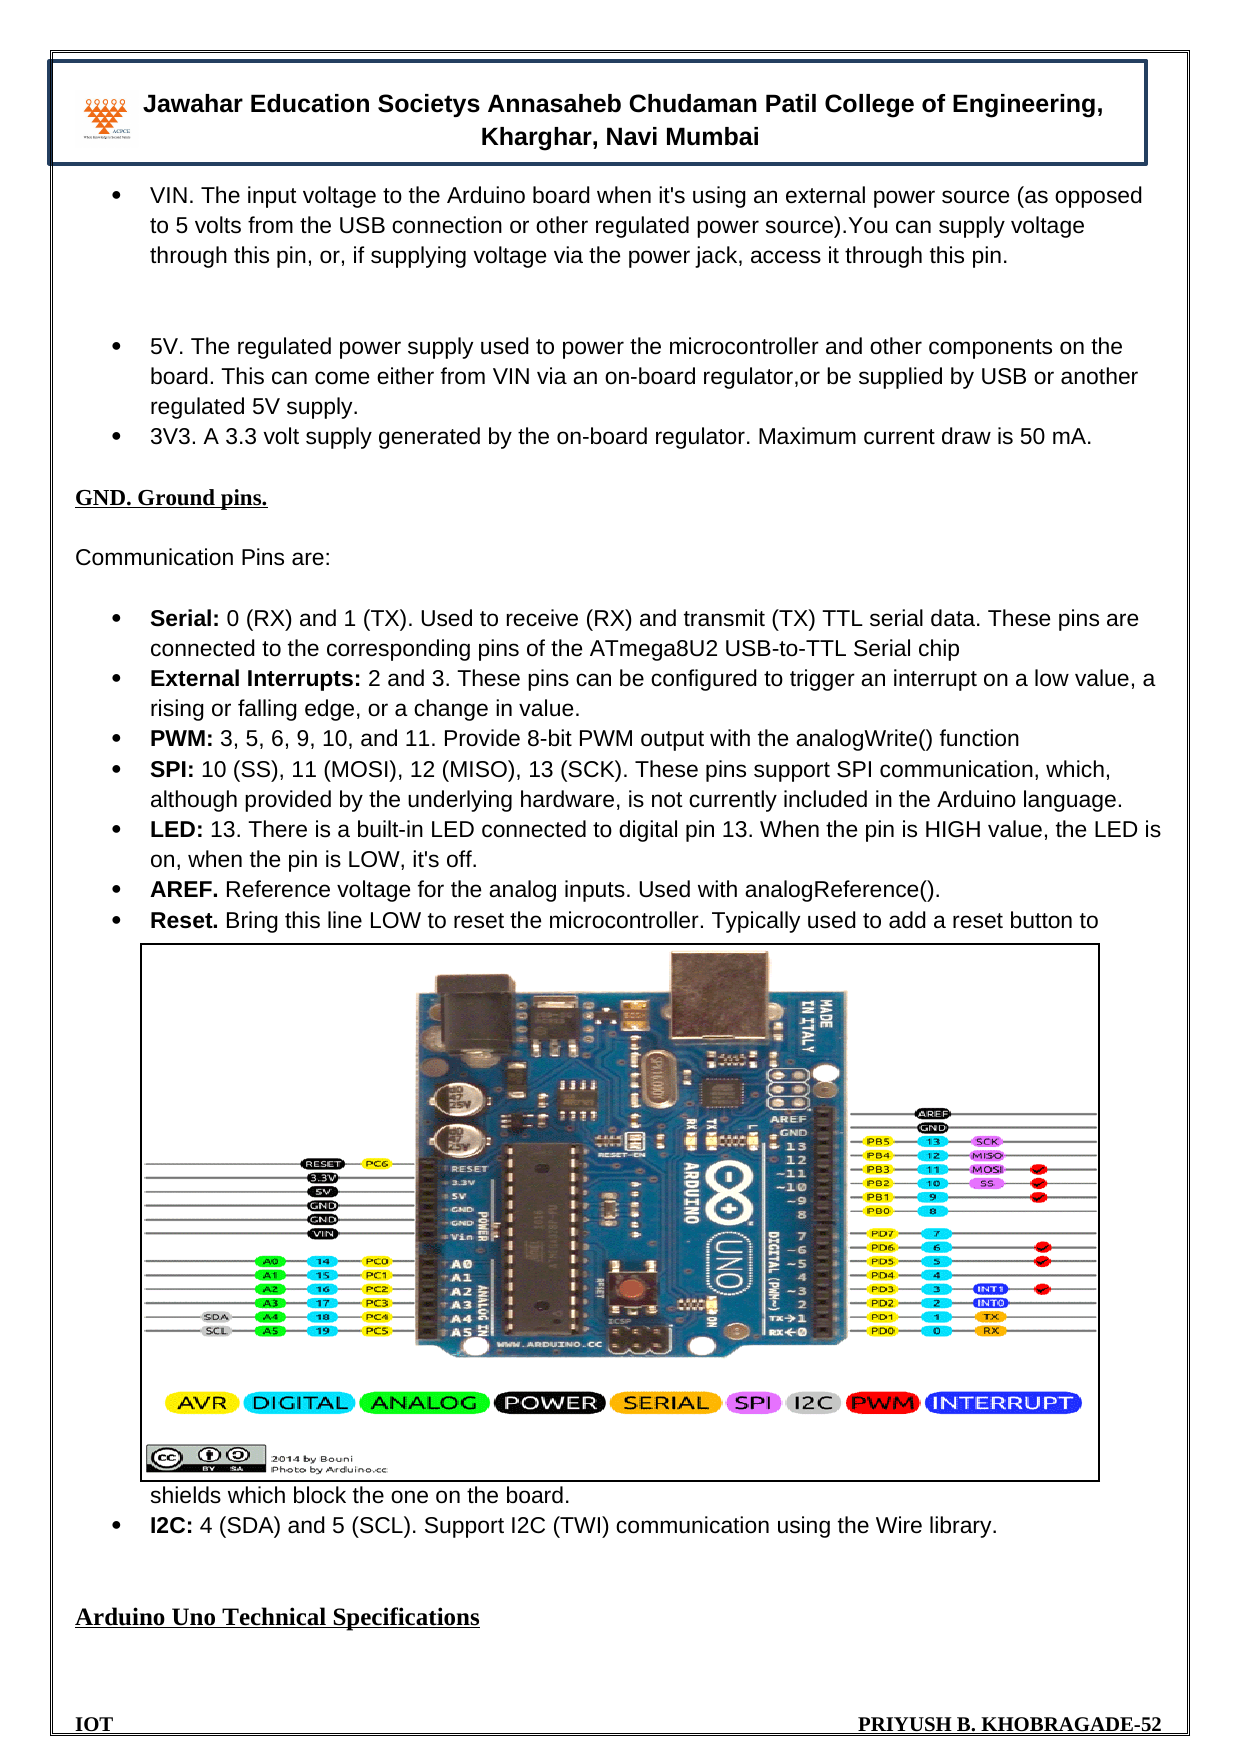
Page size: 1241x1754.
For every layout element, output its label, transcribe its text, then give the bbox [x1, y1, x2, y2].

text GND. Ground pins. [75, 484, 1165, 510]
list External Interrupts: 2 and 3. These pins can be configured to trigger an interrupt on a low value, a rising or falling edge, or a change in value. [112, 665, 1165, 722]
list PWM: 3, 5, 6, 9, 10, and 11. Provide 8-bit PWM output with the analogWrite() function [112, 725, 1165, 752]
list Serial: 0 (RX) and 1 (TX). Used to receive (RX) and transmit (TX) TTL serial data. These pins are connected to the corresponding pins of the ATmega8U2 USB-to-TTL Serial chip [112, 604, 1165, 661]
list 5V. The regulated power supply used to power the microcontroller and other components on the board. This can come either from VIN via an on-board regulator,or be supplied by USB or another regulated 5V supply. [112, 333, 1165, 419]
subtitle Arduino Uno Technical Specifications [75, 1602, 1165, 1630]
text Communication Pins are: [75, 544, 1165, 571]
list 3V3. A 3.3 volt supply generated by the on-board regulator. Maximum current draw is 50 mA. [112, 423, 1165, 450]
list VIN. The input voltage to the Arduino board when it's using an external power source (as opposed to 5 volts from the USB connection or other regulated power source).You can supply voltage through this pin, or, if supplying voltage via the power jack, access it through this pin. [112, 182, 1165, 268]
picture [142, 945, 1098, 1480]
list AREF. Reference voltage for the analog inputs. Used with analogReference(). [112, 876, 1165, 903]
picture [75, 90, 139, 148]
list SPI: 10 (SS), 11 (MOSI), 12 (MISO), 13 (SCK). These pins support SPI communication, which, although provided by the underlying hardware, is not currently included in the Arduino language. [112, 756, 1165, 812]
list I2C: 4 (SDA) and 5 (SCL). Support I2C (TWI) communication using the Wire library. [112, 1512, 1165, 1538]
list LED: 13. There is a built-in LED connected to digital pin 13. When the pin is HIGH value, the LED is on, when the pin is LOW, it's off. [112, 816, 1165, 873]
